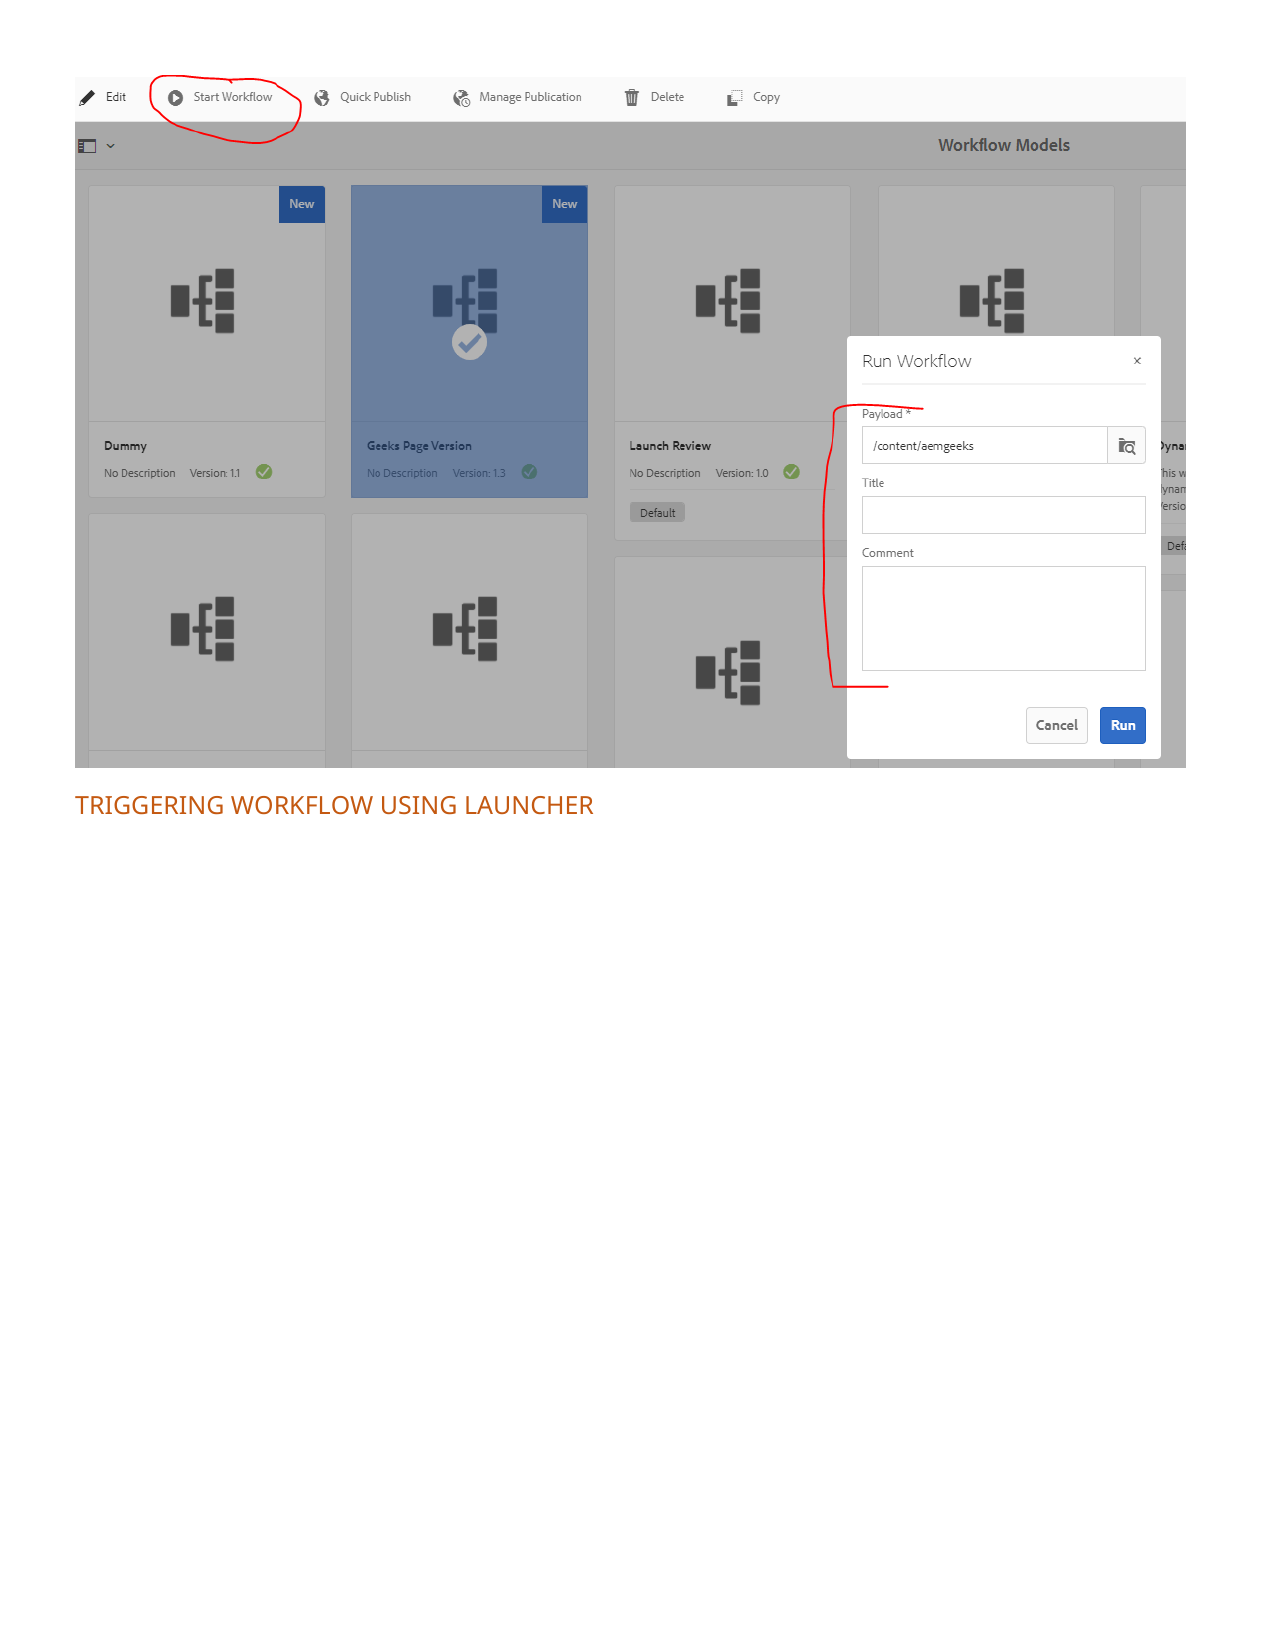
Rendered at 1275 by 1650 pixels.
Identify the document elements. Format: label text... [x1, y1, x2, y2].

subtitle TRIGGERING WORKFLOW USING LAUNCHER [75, 788, 1200, 822]
picture [75, 75, 1186, 768]
